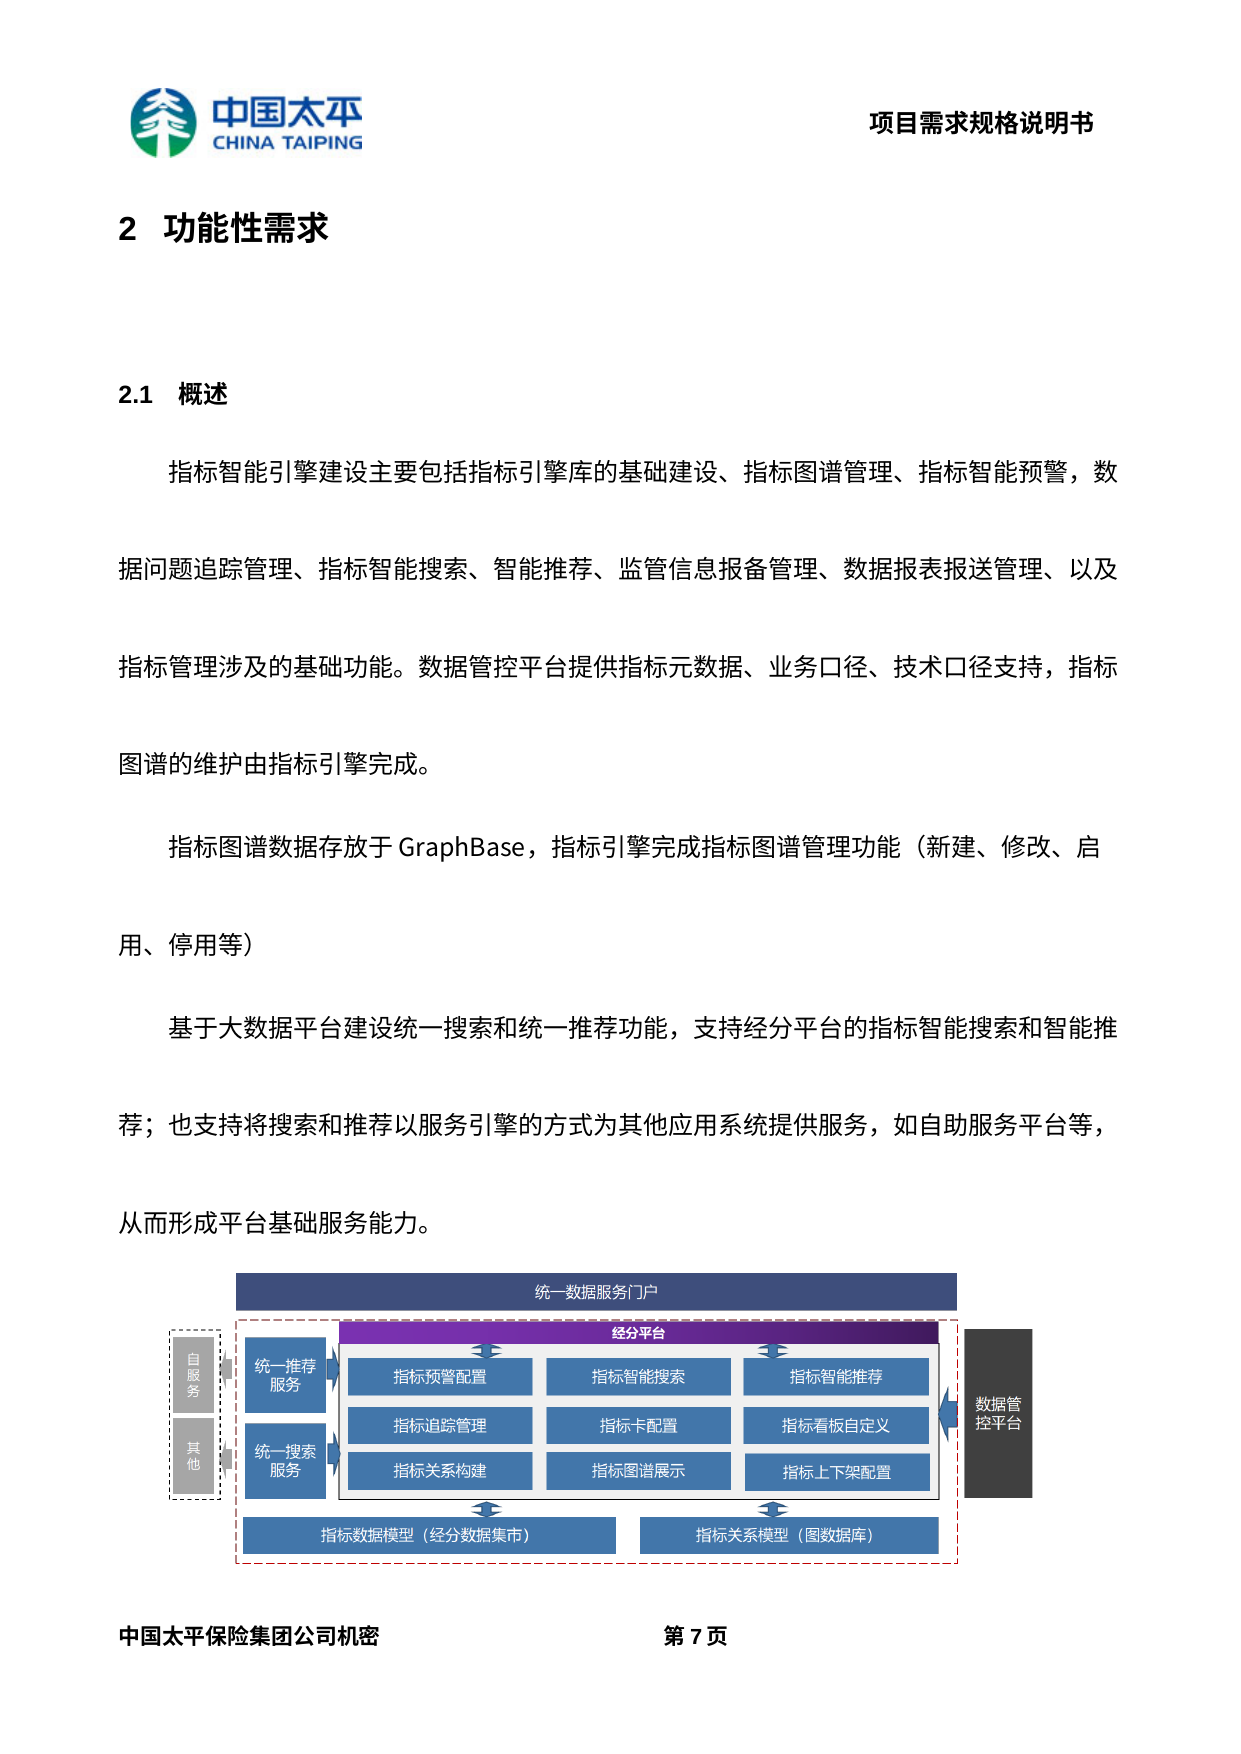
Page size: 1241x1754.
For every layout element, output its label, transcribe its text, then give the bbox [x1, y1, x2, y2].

text 基于大数据平台建设统一搜索和统一推荐功能，支持经分平台的指标智能搜索和智能推荐；也支持将搜索和推荐以服务引擎的方式为其他应用系统提供服务，如自助服务平台等，从而形成平台基础服务能力。 [118, 994, 1122, 1254]
picture [168, 1273, 1033, 1564]
subtitle 功能性需求 [118, 193, 1122, 258]
text 指标图谱数据存放于GraphBase，指标引擎完成指标图谱管理功能（新建、修改、启用、停用等） [118, 813, 1122, 976]
subtitle 概述 [118, 360, 1122, 425]
text 指标智能引擎建设主要包括指标引擎库的基础建设、指标图谱管理、指标智能预警，数据问题追踪管理、指标智能搜索、智能推荐、监管信息报备管理、数据报表报送管理、以及指标管理涉及的基础功能。数据管控平台提供指标元数据、业务口径、技术口径支持，指标图谱的维护由指标引擎完成。 [118, 438, 1122, 795]
picture [130, 88, 362, 158]
